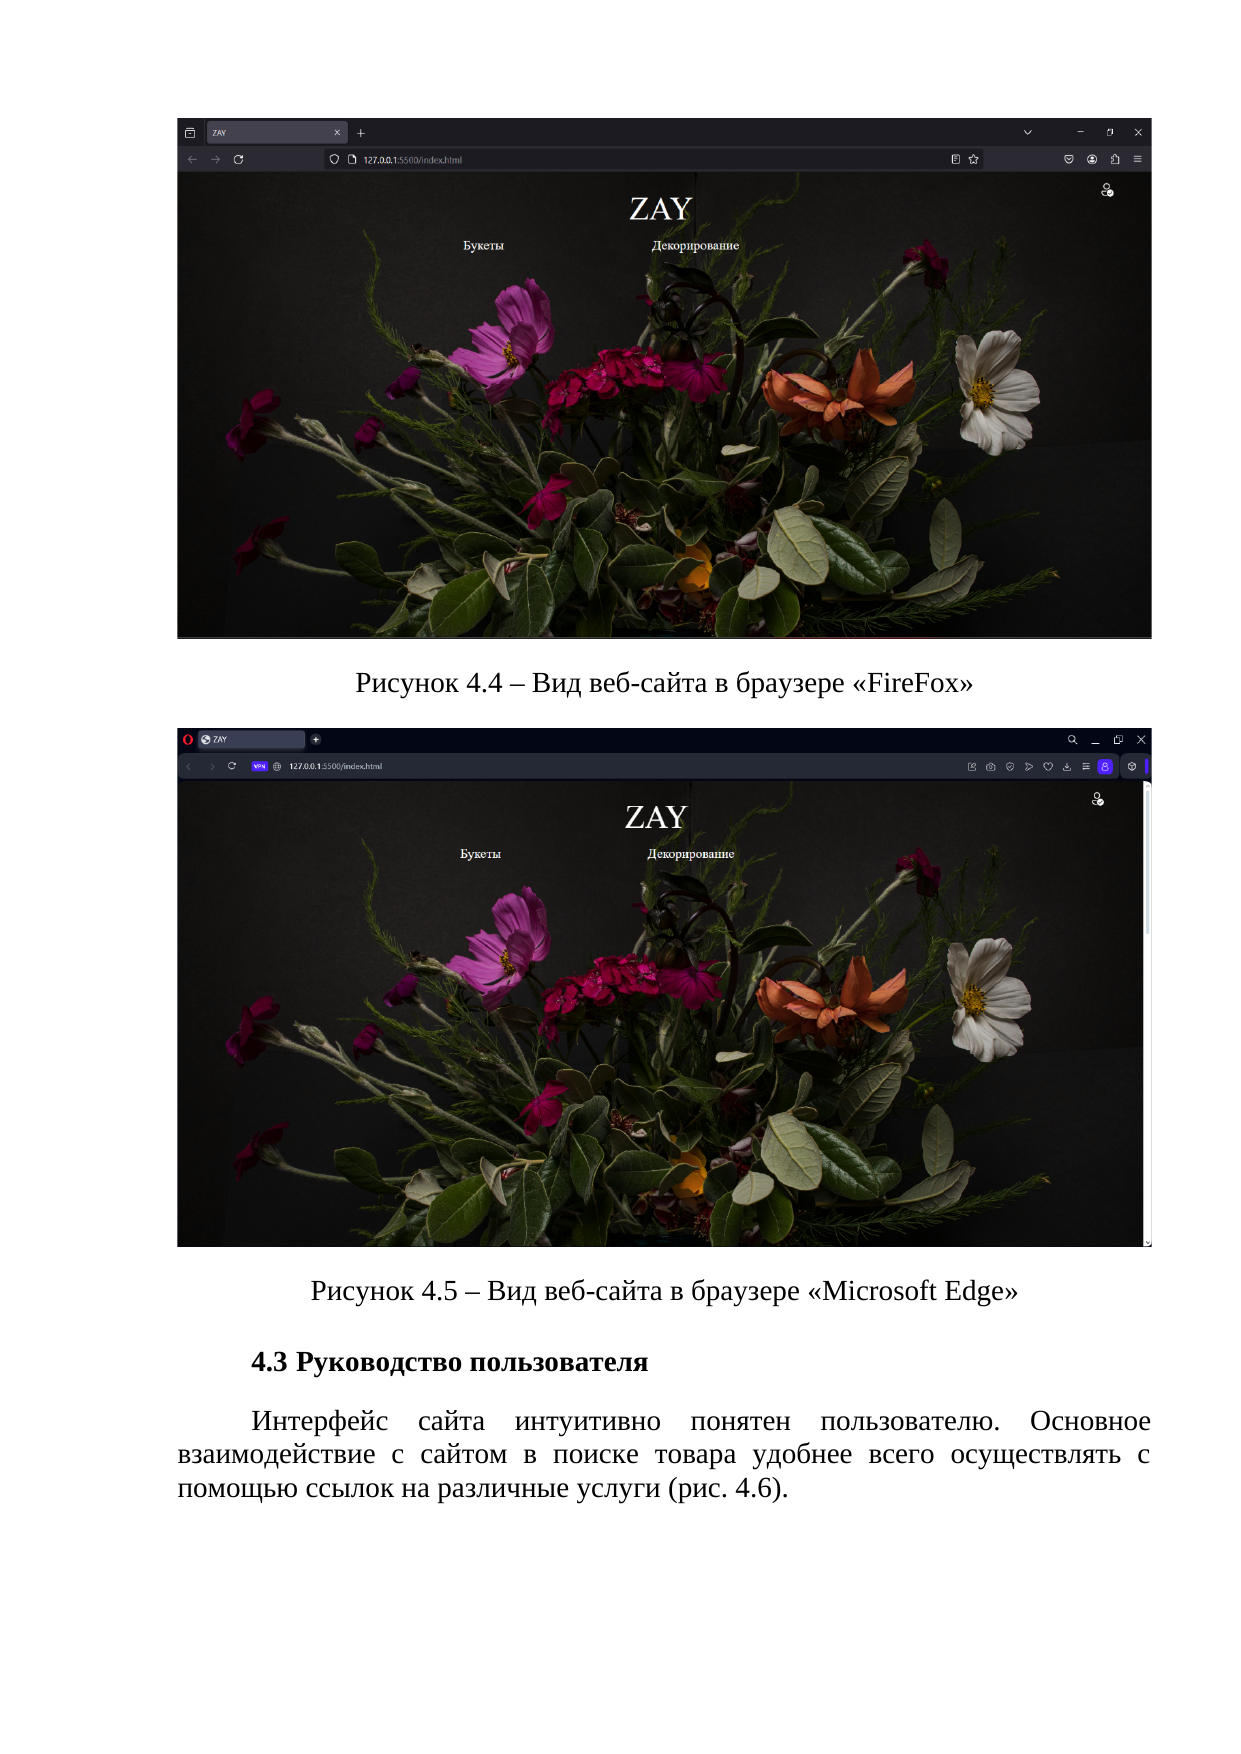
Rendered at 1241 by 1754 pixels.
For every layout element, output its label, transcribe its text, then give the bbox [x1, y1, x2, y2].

picture [177, 118, 1152, 639]
text Интерфейс сайта интуитивно понятен пользователю. Основное взаимодействие с сайтом в поиске товара удобнее всего осуществлять с помощью ссылок на различные услуги (рис. 4.6). [177, 1403, 1152, 1503]
list Руководство пользователя [251, 1344, 1152, 1378]
text Рисунок 4.5 – Вид веб-сайта в браузере «Microsoft Edge» [177, 1273, 1152, 1307]
text Рисунок 4.4 – Вид веб-сайта в браузере «FireFox» [177, 665, 1152, 699]
picture [177, 728, 1152, 1247]
